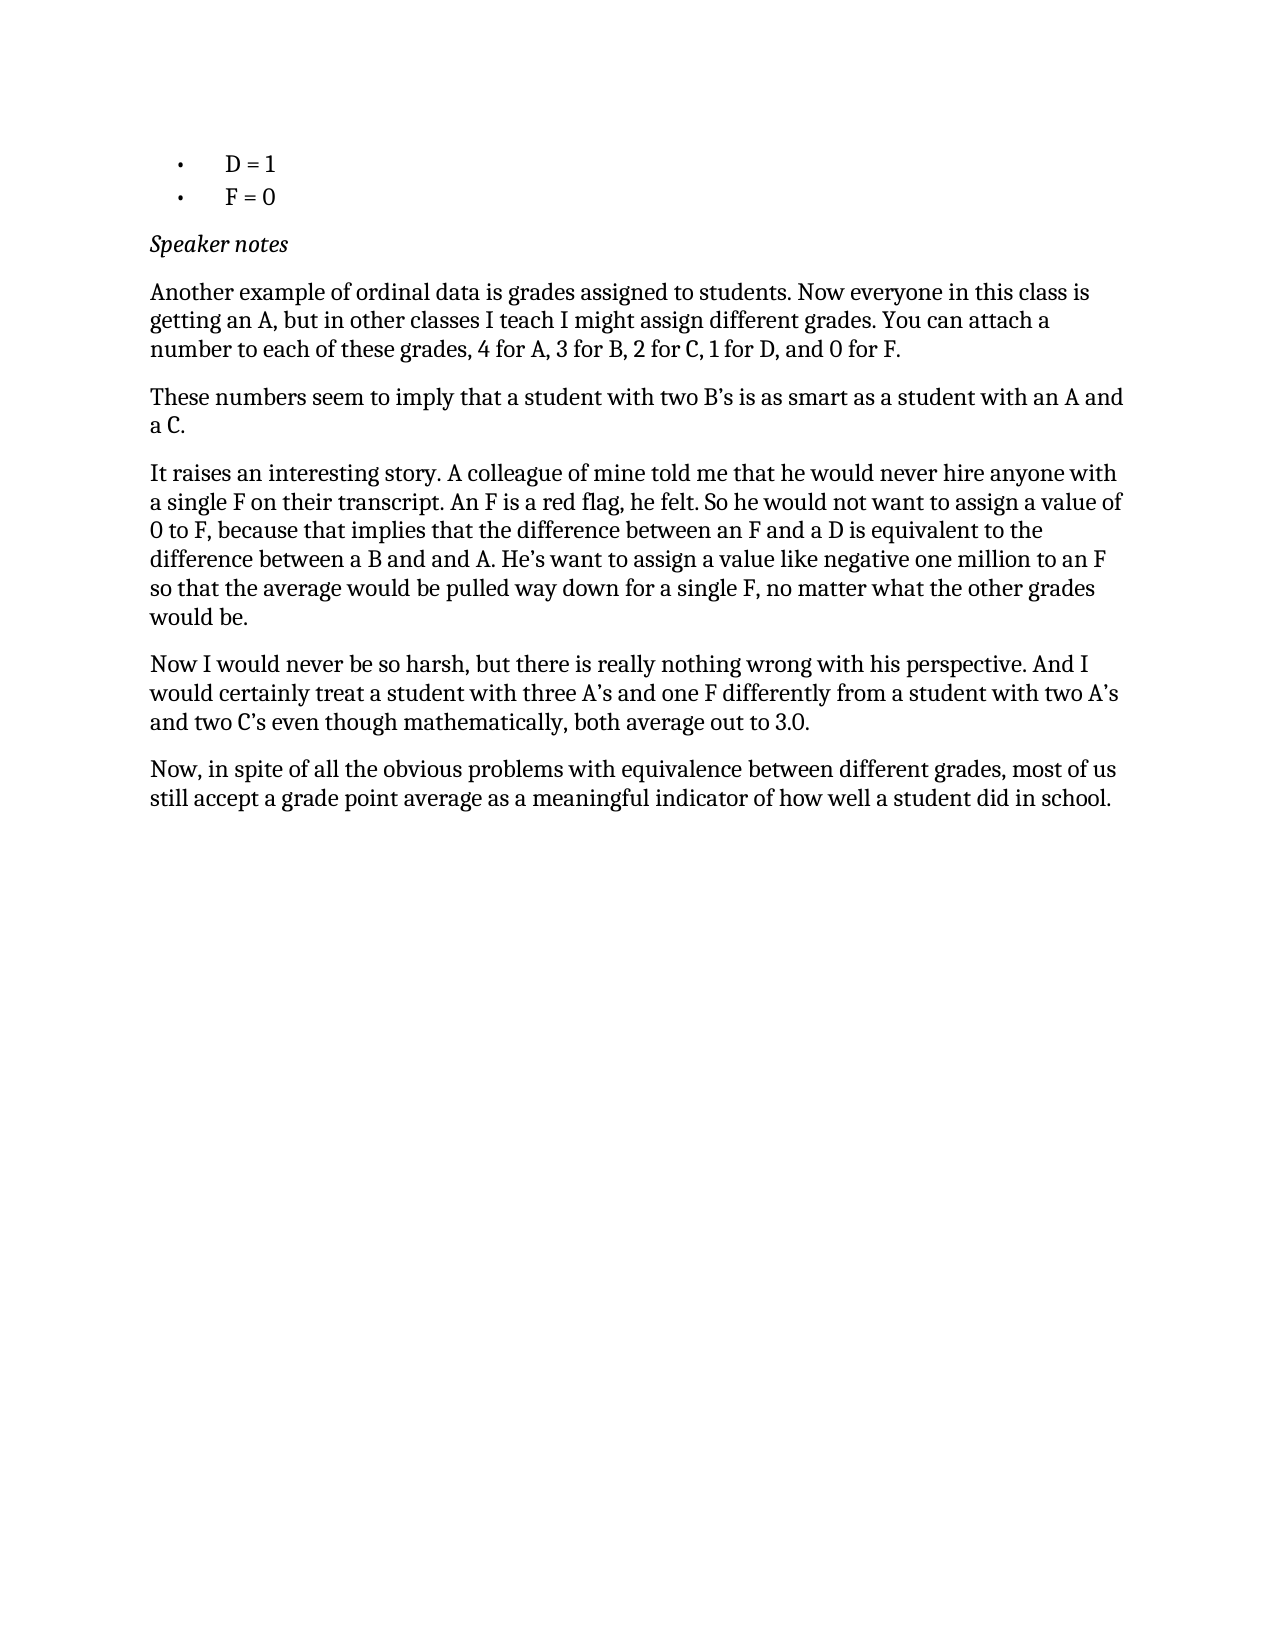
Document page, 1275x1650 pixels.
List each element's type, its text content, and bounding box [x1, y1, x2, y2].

text Speaker notes [150, 230, 1125, 259]
list D = 1 [175, 150, 1125, 179]
text Now I would never be so harsh, but there is really nothing wrong with his perspective. And I would certainly treat a student with three A’s and one F differently from a student with two A’s and two C’s even though mathematically, both average out to 3.0. [150, 650, 1125, 736]
text These numbers seem to imply that a student with two B’s is as smart as a student with an A and a C. [150, 382, 1125, 440]
text Now, in spite of all the obvious problems with equivalence between different grades, most of us still accept a grade point average as a meaningful indicator of how well a student did in school. [150, 755, 1125, 812]
text It raises an interesting story. A colleague of mine told me that he would never hire anyone with a single F on their transcript. An F is a red flag, he felt. So he would not want to assign a value of 0 to F, because that implies that the difference between an F and a D is equivalent to the difference between a B and and A. He’s want to assign a value like negative one million to an F so that the average would be pulled way down for a single F, no matter what the other grades would be. [150, 459, 1125, 631]
text Another example of ordinal data is grades assigned to students. Now everyone in this class is getting an A, but in other classes I teach I might assign different grades. You can attach a number to each of these grades, 4 for A, 3 for B, 2 for C, 1 for D, and 0 for F. [150, 277, 1125, 364]
list F = 0 [175, 182, 1125, 211]
